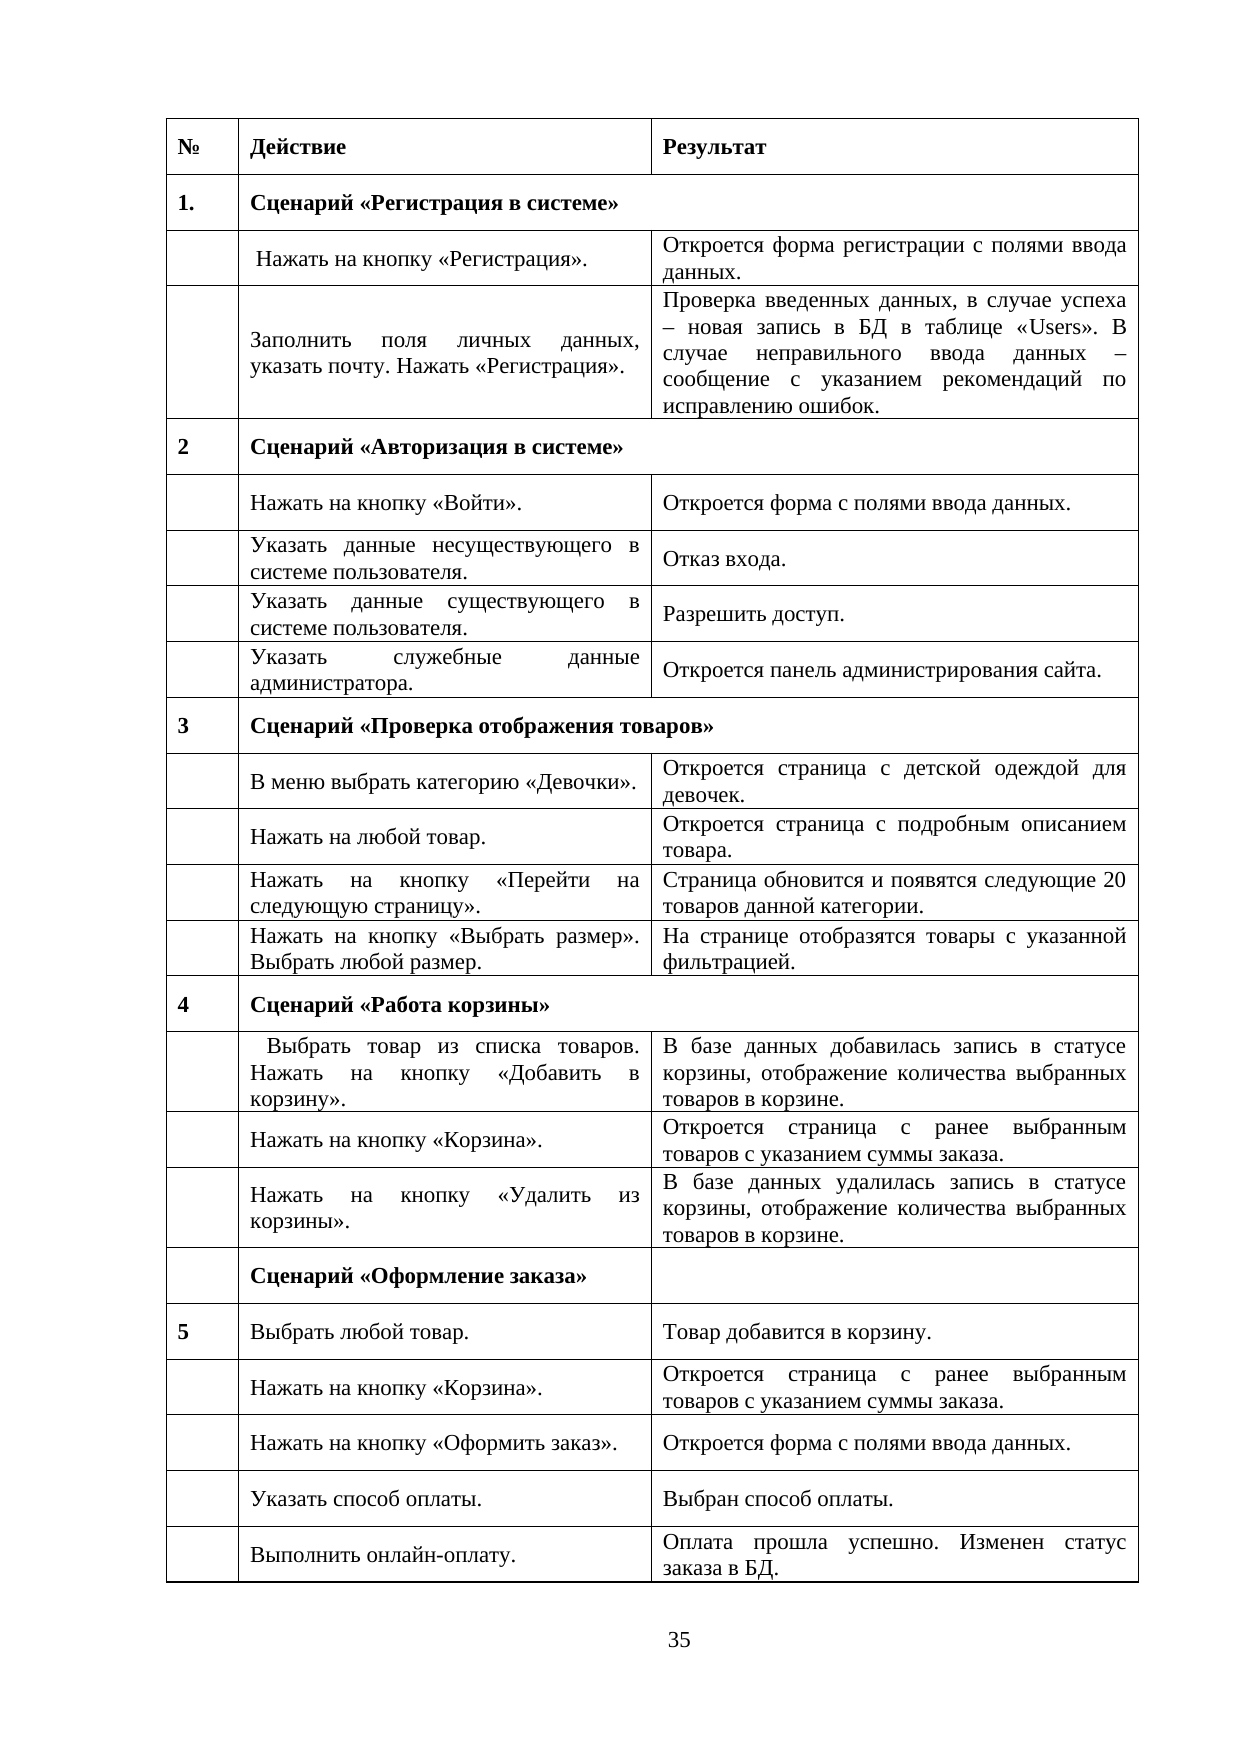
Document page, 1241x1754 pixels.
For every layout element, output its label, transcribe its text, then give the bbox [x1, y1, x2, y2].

table_header Результат [652, 119, 1138, 174]
table_cell [167, 286, 238, 418]
table_cell [167, 809, 238, 864]
table_cell Откроется панель администрирования сайта. [652, 642, 1138, 697]
table_cell Сценарий «Регистрация в системе» [239, 175, 1138, 229]
table_cell Выполнить онлайн-оплату. [239, 1527, 651, 1581]
table_cell Указать данные несуществующего в системе пользователя. [239, 531, 651, 585]
table_cell Оплата прошла успешно. Изменен статус заказа в БД. [652, 1527, 1138, 1581]
table_cell [167, 1168, 238, 1247]
table_cell [167, 754, 238, 808]
table_cell Откроется страница с подробным описанием товара. [652, 809, 1138, 864]
table_cell Отказ входа. [652, 531, 1138, 585]
table_cell Указать способ оплаты. [239, 1471, 651, 1526]
table_cell Откроется страница с ранее выбранным товаров с указанием суммы заказа. [652, 1112, 1138, 1167]
table_cell Откроется форма с полями ввода данных. [652, 475, 1138, 529]
table_cell Сценарий «Проверка отображения товаров» [239, 698, 1138, 752]
table_cell 3 [167, 698, 238, 752]
table_cell Нажать на кнопку «Регистрация». [239, 231, 651, 285]
table_cell В базе данных удалилась запись в статусе корзины, отображение количества выбранных товаров в корзине. [652, 1168, 1138, 1247]
table_cell 1. [167, 175, 238, 229]
table_cell 4 [167, 976, 238, 1031]
table_header № [167, 119, 238, 174]
table_cell [167, 531, 238, 585]
table_cell Страница обновится и появятся следующие 20 товаров данной категории. [652, 865, 1138, 920]
table_cell Нажать на кнопку «Корзина». [239, 1112, 651, 1167]
table_cell [167, 1471, 238, 1526]
table_cell Откроется форма с полями ввода данных. [652, 1415, 1138, 1470]
table_cell [167, 475, 238, 529]
table_cell Нажать на кнопку «Корзина». [239, 1360, 651, 1414]
table_cell [167, 1527, 238, 1581]
table_cell В базе данных добавилась запись в статусе корзины, отображение количества выбранных товаров в корзине. [652, 1032, 1138, 1111]
table_cell 2 [167, 419, 238, 474]
table_cell Товар добавится в корзину. [652, 1304, 1138, 1358]
table_cell Разрешить доступ. [652, 586, 1138, 641]
table_cell [167, 642, 238, 697]
table_cell [167, 231, 238, 285]
table_cell [167, 1360, 238, 1414]
table_cell Нажать на кнопку «Перейти на следующую страницу». [239, 865, 651, 920]
table_cell [167, 1112, 238, 1167]
table_cell Откроется форма регистрации с полями ввода данных. [652, 231, 1138, 285]
table_cell Выбран способ оплаты. [652, 1471, 1138, 1526]
table_cell Указать служебные данные администратора. [239, 642, 651, 697]
table_cell Нажать на любой товар. [239, 809, 651, 864]
table_cell Нажать на кнопку «Оформить заказ». [239, 1415, 651, 1470]
table_cell [167, 1032, 238, 1111]
table_cell Заполнить поля личных данных, указать почту. Нажать «Регистрация». [239, 286, 651, 418]
table_cell Указать данные существующего в системе пользователя. [239, 586, 651, 641]
table_cell Сценарий «Оформление заказа» [239, 1248, 651, 1303]
table_cell [167, 586, 238, 641]
table_cell Нажать на кнопку «Удалить из корзины». [239, 1168, 651, 1247]
table_cell Откроется страница с ранее выбранным товаров с указанием суммы заказа. [652, 1360, 1138, 1414]
table_header Действие [239, 119, 651, 174]
table_cell [167, 865, 238, 920]
table_cell Откроется страница с детской одеждой для девочек. [652, 754, 1138, 808]
table_cell Выбрать товар из списка товаров. Нажать на кнопку «Добавить в корзину». [239, 1032, 651, 1111]
table_cell Выбрать любой товар. [239, 1304, 651, 1358]
table_cell Нажать на кнопку «Войти». [239, 475, 651, 529]
table_cell Сценарий «Работа корзины» [239, 976, 1138, 1031]
table_cell В меню выбрать категорию «Девочки». [239, 754, 651, 808]
table_cell [167, 1415, 238, 1470]
table_cell На странице отобразятся товары с указанной фильтрацией. [652, 921, 1138, 975]
table_cell Проверка введенных данных, в случае успеха – новая запись в БД в таблице «Users». В случае неправильного ввода данных – сообщение с указанием рекомендаций по исправлению ошибок. [652, 286, 1138, 418]
table_cell [652, 1248, 1138, 1303]
table_cell Нажать на кнопку «Выбрать размер». Выбрать любой размер. [239, 921, 651, 975]
table_cell Сценарий «Авторизация в системе» [239, 419, 1138, 474]
table_cell [167, 1248, 238, 1303]
table_cell [167, 921, 238, 975]
table_cell 5 [167, 1304, 238, 1358]
